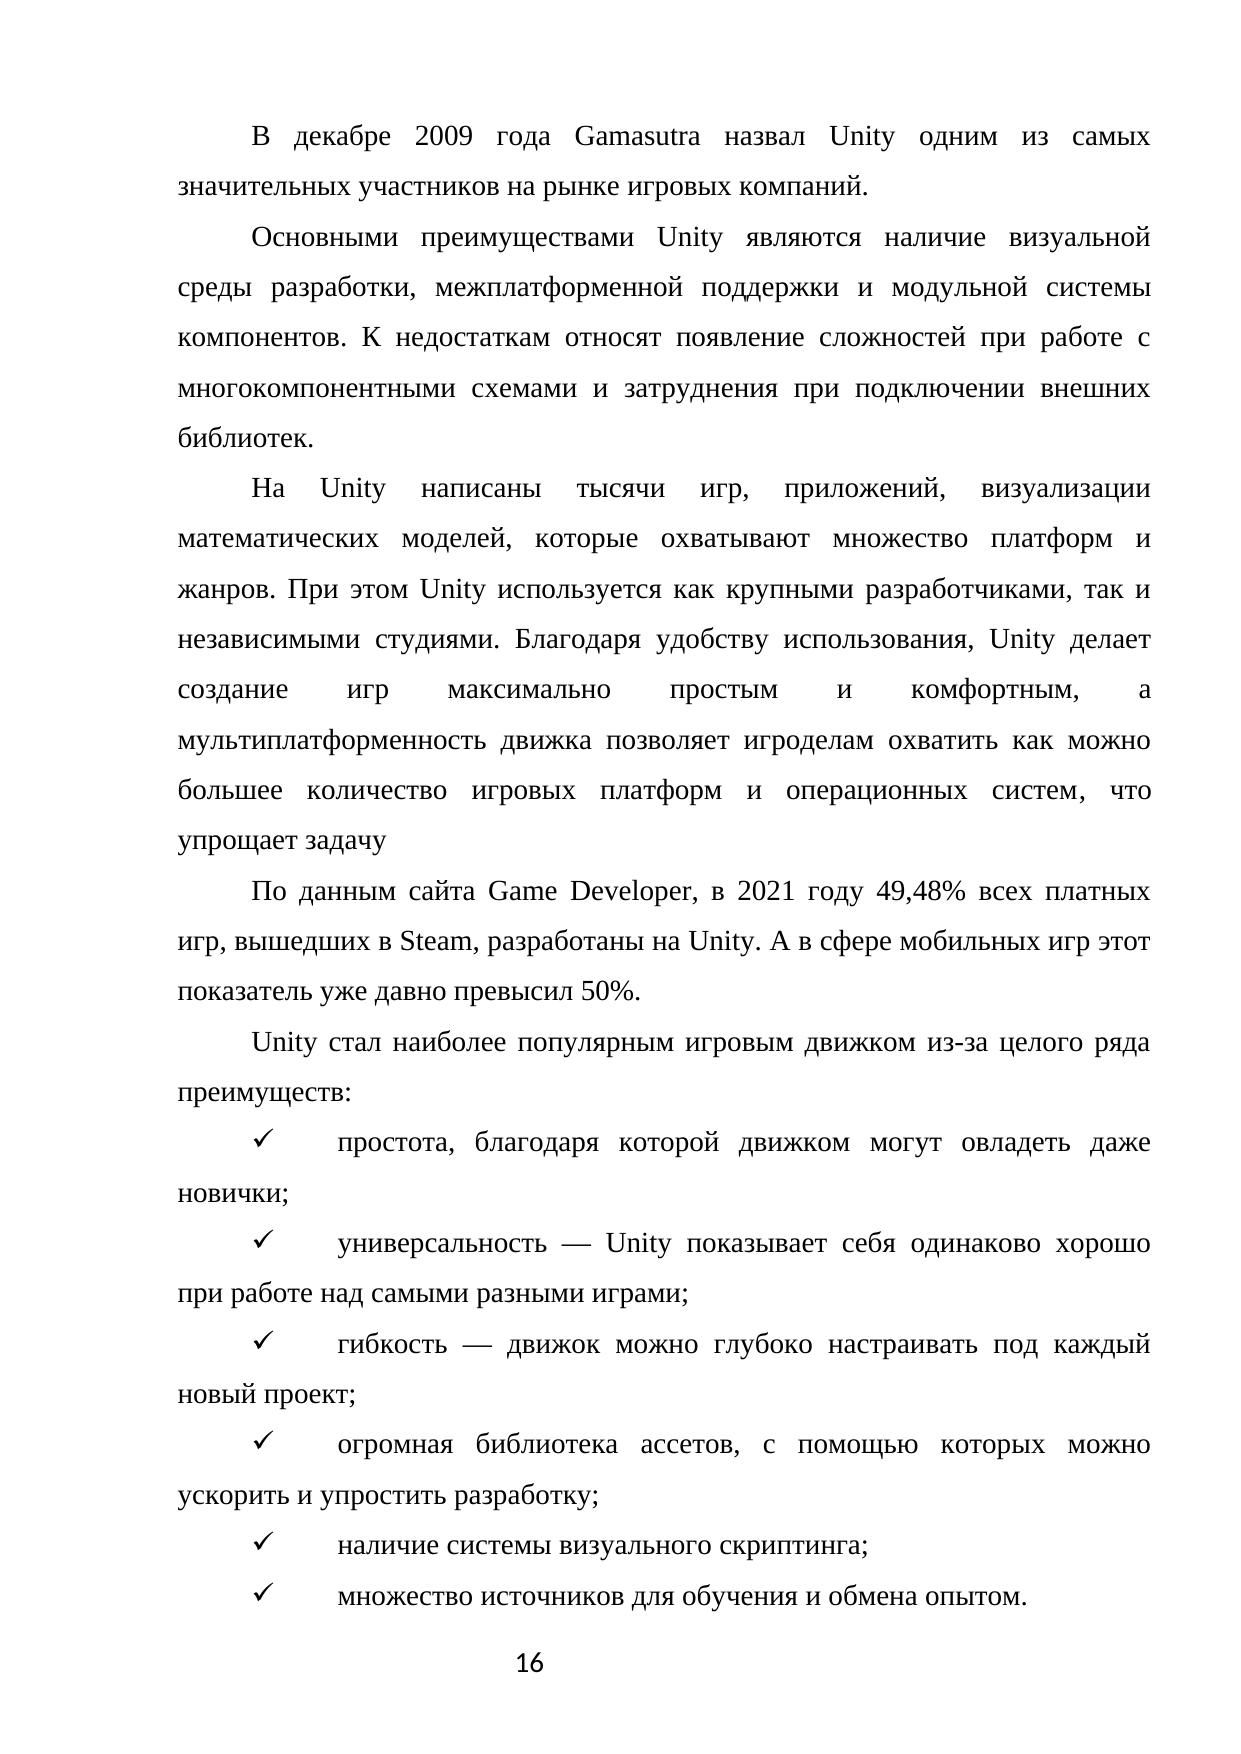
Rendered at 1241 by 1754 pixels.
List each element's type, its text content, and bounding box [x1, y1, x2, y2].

text огромная библиотека ассетов, с помощью которых можно ускорить и упростить разработку; [177, 1427, 1152, 1511]
text Основными преимуществами Unity являются наличие визуальной среды разработки, межплатформенной поддержки и модульной системы компонентов. К недостаткам относят появление сложностей при работе с многокомпонентными схемами и затруднения при подключении внешних библиотек. [177, 219, 1152, 453]
text простота, благодаря которой движком могут овладеть даже новички; [177, 1124, 1152, 1208]
text В декабре 2009 года Gamasutra назвал Unity одним из самых значительных участников на рынке игровых компаний. [177, 118, 1152, 202]
text наличие системы визуального скриптинга; [177, 1527, 1152, 1561]
text Unity стал наиболее популярным игровым движком из-за целого ряда преимуществ: [177, 1024, 1152, 1108]
text На Unity написаны тысячи игр, приложений, визуализации математических моделей, которые охватывают множество платформ и жанров. При этом Unity используется как крупными разработчиками, так и независимыми студиями. Благодаря удобству использования, Unity делает создание игр максимально простым и комфортным, а мультиплатформенность движка позволяет игроделам охватить как можно большее количество игровых платформ и операционных систем, что упрощает задачу [177, 470, 1152, 856]
text универсальность — Unity показывает себя одинаково хорошо при работе над самыми разными играми; [177, 1225, 1152, 1309]
text множество источников для обучения и обмена опытом. [177, 1578, 1152, 1611]
text гибкость — движок можно глубоко настраивать под каждый новый проект; [177, 1326, 1152, 1410]
text По данным сайта Game Developer, в 2021 году 49,48% всех платных игр, вышедших в Steam, разработаны на Unity. А в сфере мобильных игр этот показатель уже давно превысил 50%. [177, 873, 1152, 1007]
